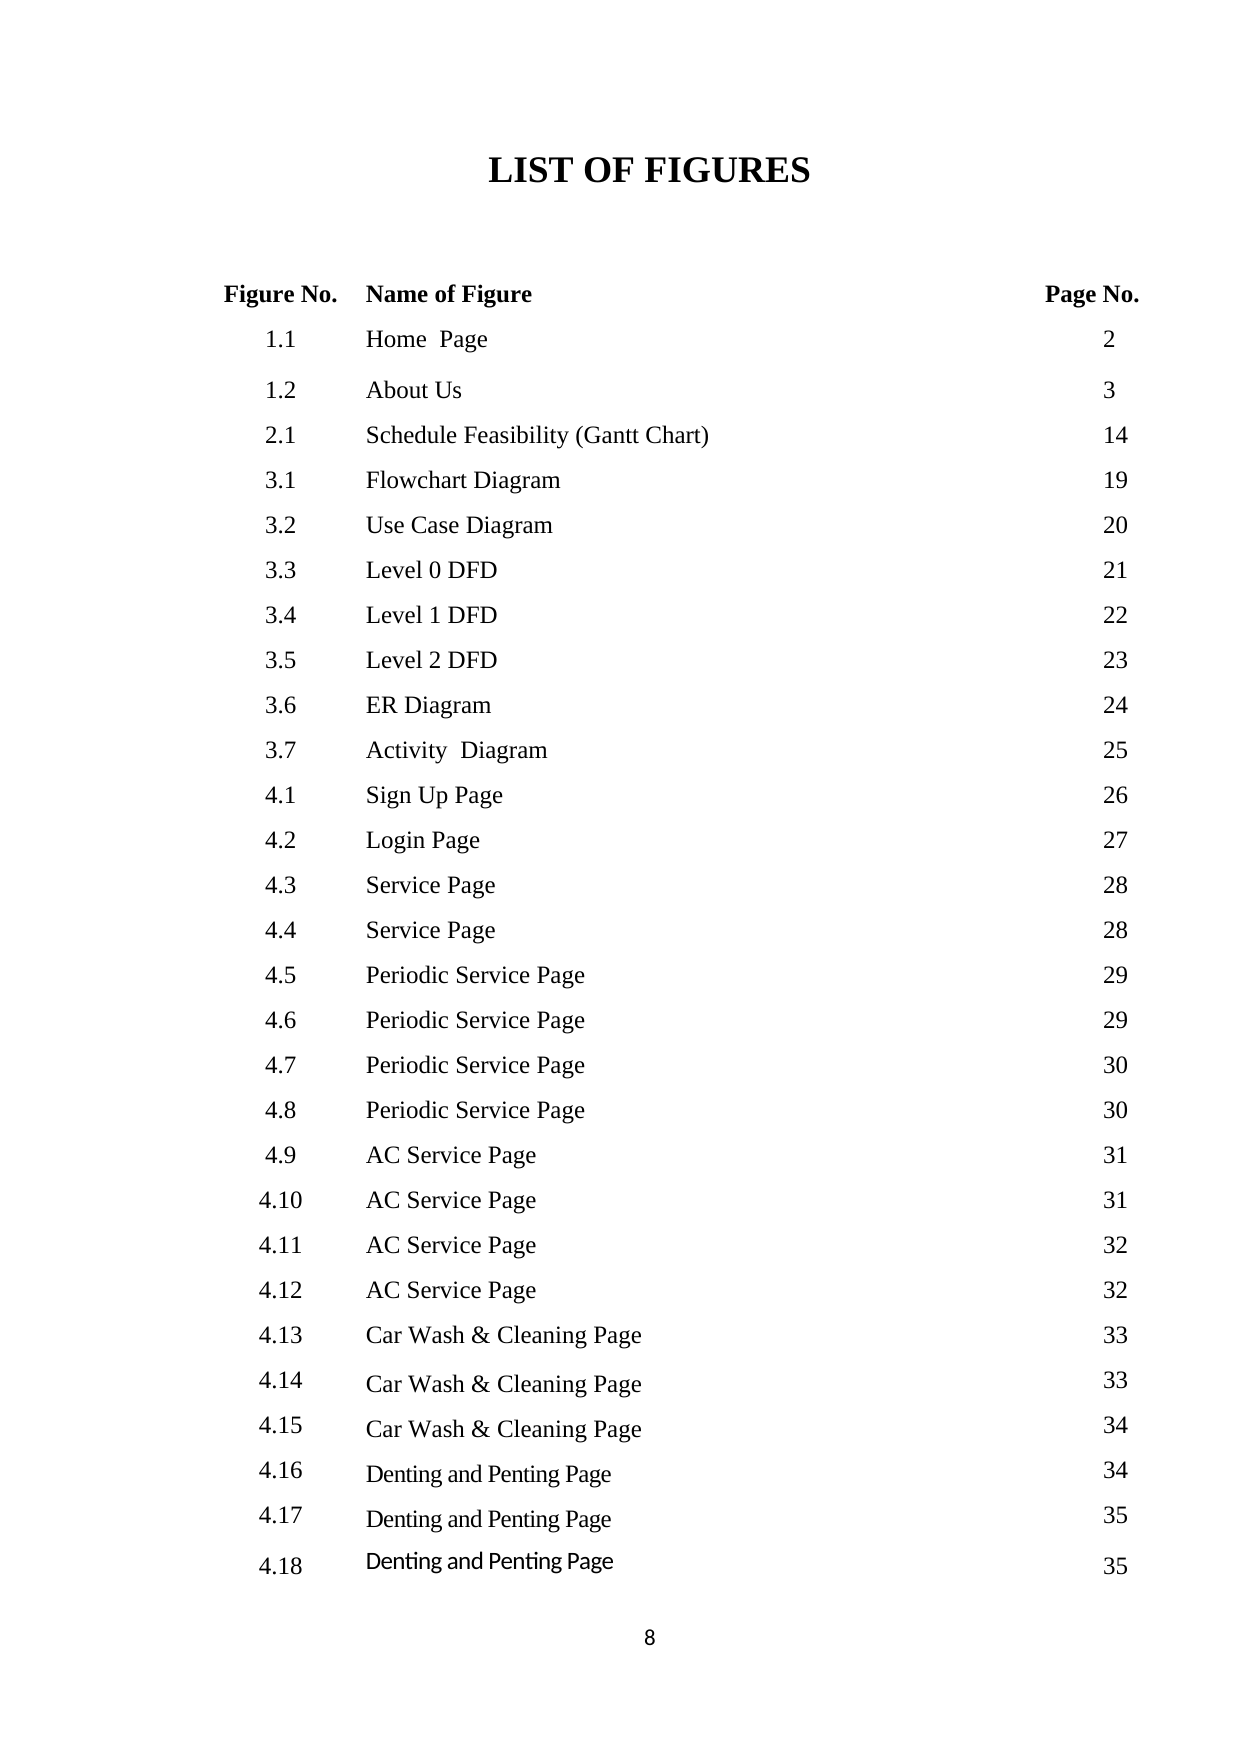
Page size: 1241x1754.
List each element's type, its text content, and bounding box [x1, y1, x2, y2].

table_cell 21 [1092, 547, 1164, 592]
table_header Name of Figure [354, 277, 1034, 322]
table_cell 23 [1092, 637, 1164, 682]
table_cell AC Service Page [354, 1132, 1092, 1177]
table_cell Flowchart Diagram [354, 457, 1092, 502]
table_cell ER Diagram [354, 682, 1092, 727]
table_cell 3.5 [207, 637, 354, 682]
table_cell Service Page [354, 862, 1092, 907]
table_header Page No. [1034, 277, 1152, 322]
table_cell 3.4 [207, 592, 354, 637]
table_cell 2 [1092, 322, 1164, 367]
table_cell 31 [1092, 1177, 1164, 1222]
table_cell 4.1 [207, 772, 354, 817]
table_cell 25 [1092, 727, 1164, 772]
table_cell 35 [1092, 1537, 1164, 1594]
table_cell Periodic Service Page [354, 1087, 1092, 1132]
table_cell 1.2 [207, 367, 354, 412]
table_cell Denting and Penting Page [354, 1447, 1092, 1492]
table_cell Login Page [354, 817, 1092, 862]
table_cell Sign Up Page [354, 772, 1092, 817]
table_cell 29 [1092, 952, 1164, 997]
table_cell Level 2 DFD [354, 637, 1092, 682]
table_cell 4.10 [207, 1177, 354, 1222]
table_cell 28 [1092, 862, 1164, 907]
table_cell AC Service Page [354, 1222, 1092, 1267]
table_cell Schedule Feasibility (Gantt Chart) [354, 412, 1092, 457]
table_cell Periodic Service Page [354, 997, 1092, 1042]
table_cell Level 1 DFD [354, 592, 1092, 637]
table_cell 4.17 [207, 1492, 354, 1537]
table_cell 35 [1092, 1492, 1164, 1537]
table_cell AC Service Page [354, 1177, 1092, 1222]
table_cell 3.1 [207, 457, 354, 502]
table_cell Use Case Diagram [354, 502, 1092, 547]
table_cell 19 [1092, 457, 1164, 502]
table_cell 1.1 [207, 322, 354, 367]
table_cell 30 [1092, 1087, 1164, 1132]
table_cell About Us [354, 367, 1092, 412]
table_cell Home Page [354, 322, 1092, 367]
table_cell 3.6 [207, 682, 354, 727]
table_cell 2.1 [207, 412, 354, 457]
table_cell 4.5 [207, 952, 354, 997]
table_cell 28 [1092, 907, 1164, 952]
table_cell Periodic Service Page [354, 1042, 1092, 1087]
table_cell 24 [1092, 682, 1164, 727]
table_cell 4.13 [207, 1312, 354, 1357]
table_cell 4.12 [207, 1267, 354, 1312]
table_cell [354, 1537, 1092, 1594]
table_cell 31 [1092, 1132, 1164, 1177]
table_cell 27 [1092, 817, 1164, 862]
table_cell 26 [1092, 772, 1164, 817]
table_cell 33 [1092, 1312, 1164, 1357]
table_header Figure No. [207, 277, 354, 322]
table_cell 29 [1092, 997, 1164, 1042]
table_cell 4.7 [207, 1042, 354, 1087]
table_cell 4.15 [207, 1402, 354, 1447]
table_cell 20 [1092, 502, 1164, 547]
table_cell 3.7 [207, 727, 354, 772]
table_cell Car Wash & Cleaning Page [354, 1402, 1092, 1447]
table_cell 34 [1092, 1447, 1164, 1492]
table_cell 3 [1092, 367, 1164, 412]
table_cell Denting and Penting Page [354, 1492, 1092, 1537]
table_cell 32 [1092, 1222, 1164, 1267]
table_cell 4.3 [207, 862, 354, 907]
table_cell 3.2 [207, 502, 354, 547]
table_cell Periodic Service Page [354, 952, 1092, 997]
table_cell 4.4 [207, 907, 354, 952]
table_cell 22 [1092, 592, 1164, 637]
table_cell Service Page [354, 907, 1092, 952]
table_cell Level 0 DFD [354, 547, 1092, 592]
table_cell 4.16 [207, 1447, 354, 1492]
table_cell 30 [1092, 1042, 1164, 1087]
table_cell 33 [1092, 1357, 1164, 1402]
table_cell 3.3 [207, 547, 354, 592]
text LIST OF FIGURES [207, 148, 1092, 191]
table_cell 4.9 [207, 1132, 354, 1177]
table_cell 32 [1092, 1267, 1164, 1312]
table_cell 4.2 [207, 817, 354, 862]
table_cell 4.18 [207, 1537, 354, 1594]
table_cell AC Service Page [354, 1267, 1092, 1312]
table_cell 34 [1092, 1402, 1164, 1447]
table_cell 4.14 [207, 1357, 354, 1402]
table_cell Activity Diagram [354, 727, 1092, 772]
table_cell 14 [1092, 412, 1164, 457]
table_cell Car Wash & Cleaning Page [354, 1357, 1092, 1402]
table_cell Car Wash & Cleaning Page [354, 1312, 1092, 1357]
table_cell 4.8 [207, 1087, 354, 1132]
table_cell 4.11 [207, 1222, 354, 1267]
table_cell 4.6 [207, 997, 354, 1042]
